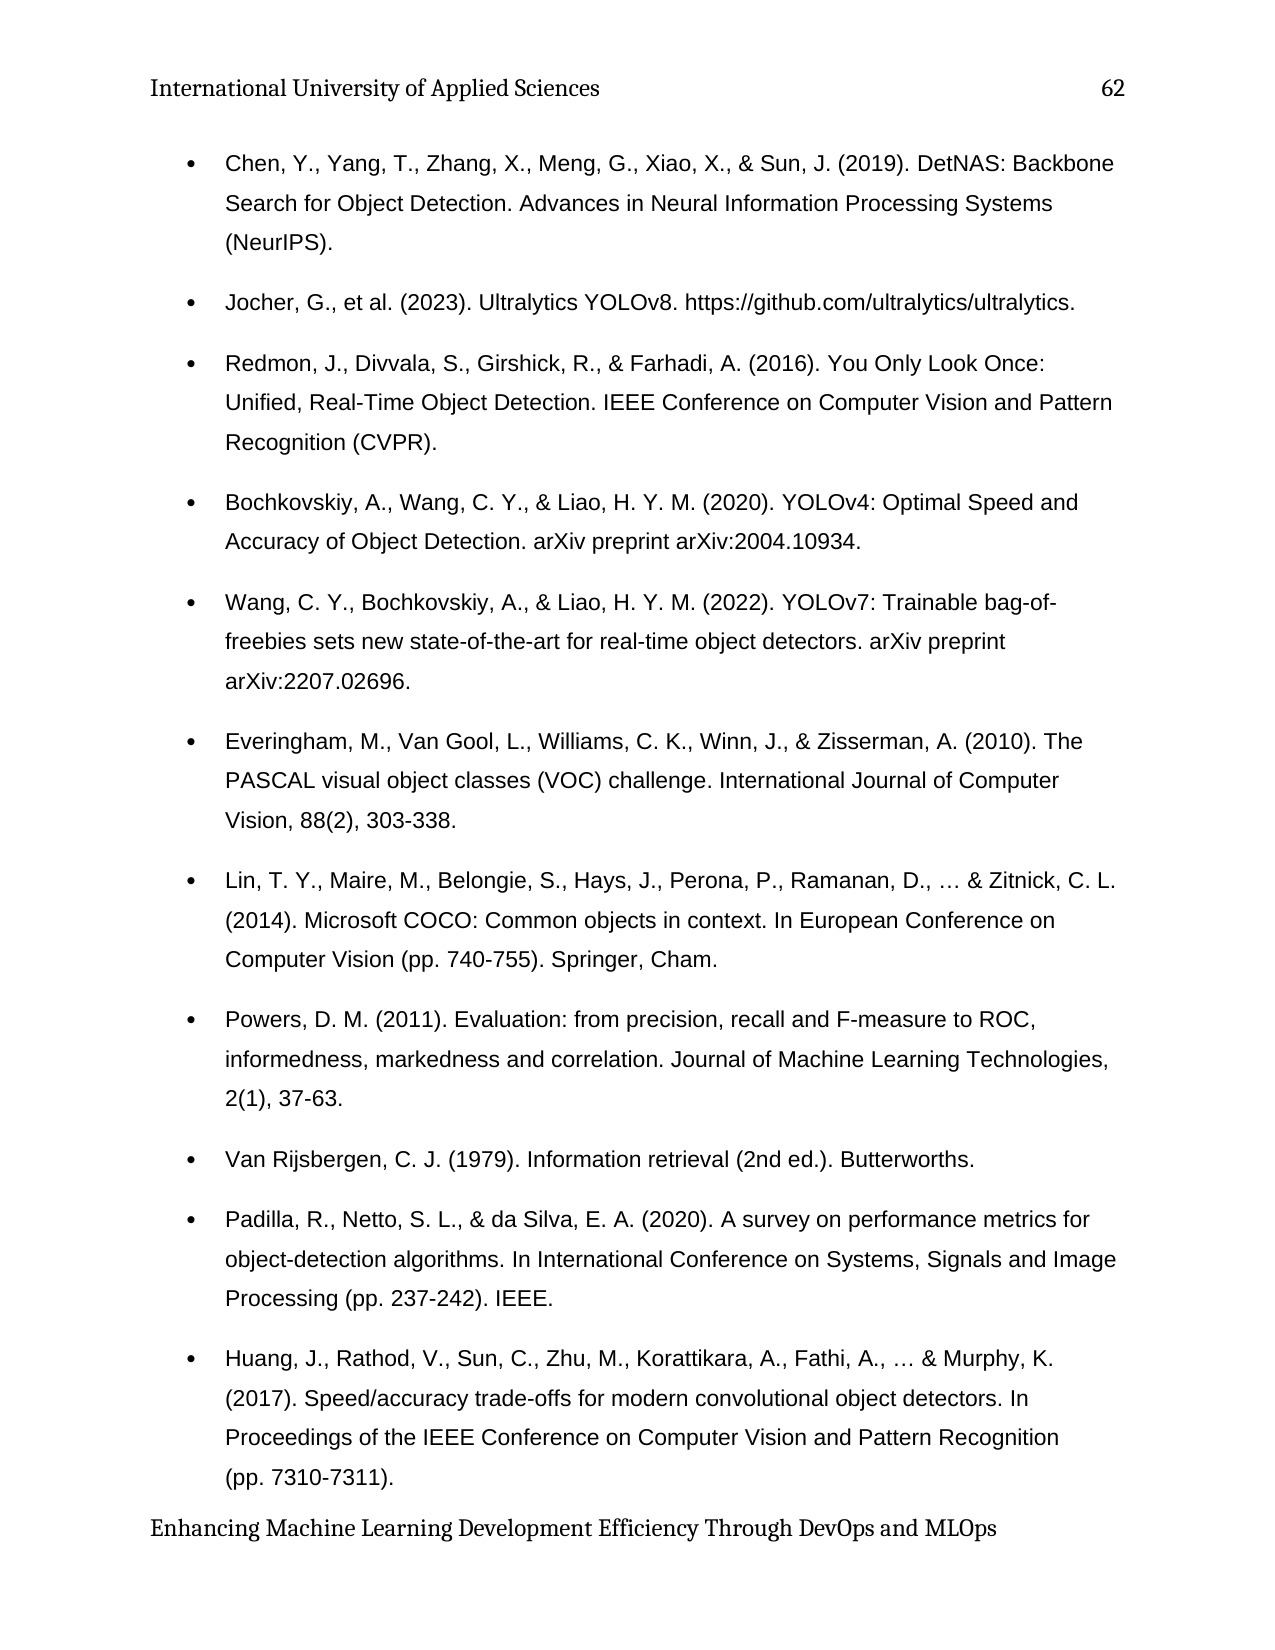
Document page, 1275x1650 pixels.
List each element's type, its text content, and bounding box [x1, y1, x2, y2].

list Bochkovskiy, A., Wang, C. Y., & Liao, H. Y. M. (2020). YOLOv4: Optimal Speed and Accuracy of Object Detection. arXiv preprint arXiv:2004.10934. [187, 489, 1125, 555]
list Padilla, R., Netto, S. L., & da Silva, E. A. (2020). A survey on performance metrics for object-detection algorithms. In International Conference on Systems, Signals and Image Processing (pp. 237-242). IEEE. [187, 1206, 1125, 1311]
list Chen, Y., Yang, T., Zhang, X., Meng, G., Xiao, X., & Sun, J. (2019). DetNAS: Backbone Search for Object Detection. Advances in Neural Information Processing Systems (NeurIPS). [187, 150, 1125, 255]
list Jocher, G., et al. (2023). Ultralytics YOLOv8. https://github.com/ultralytics/ultralytics. [187, 289, 1125, 316]
list Wang, C. Y., Bochkovskiy, A., & Liao, H. Y. M. (2022). YOLOv7: Trainable bag-of-freebies sets new state-of-the-art for real-time object detectors. arXiv preprint arXiv:2207.02696. [187, 589, 1125, 694]
list Lin, T. Y., Maire, M., Belongie, S., Hays, J., Perona, P., Ramanan, D., … & Zitnick, C. L. (2014). Microsoft COCO: Common objects in context. In European Conference on Computer Vision (pp. 740-755). Springer, Cham. [187, 867, 1125, 972]
list Huang, J., Rathod, V., Sun, C., Zhu, M., Korattikara, A., Fathi, A., … & Murphy, K. (2017). Speed/accuracy trade-offs for modern convolutional object detectors. In Proceedings of the IEEE Conference on Computer Vision and Pattern Recognition (pp. 7310-7311). [187, 1345, 1125, 1490]
list Powers, D. M. (2011). Evaluation: from precision, recall and F-measure to ROC, informedness, markedness and correlation. Journal of Machine Learning Technologies, 2(1), 37-63. [187, 1006, 1125, 1112]
list Redmon, J., Divvala, S., Girshick, R., & Farhadi, A. (2016). You Only Look Once: Unified, Real-Time Object Detection. IEEE Conference on Computer Vision and Pattern Recognition (CVPR). [187, 349, 1125, 455]
list Everingham, M., Van Gool, L., Williams, C. K., Winn, J., & Zisserman, A. (2010). The PASCAL visual object classes (VOC) challenge. International Journal of Computer Vision, 88(2), 303-338. [187, 728, 1125, 833]
list Van Rijsbergen, C. J. (1979). Information retrieval (2nd ed.). Butterworths. [187, 1146, 1125, 1172]
